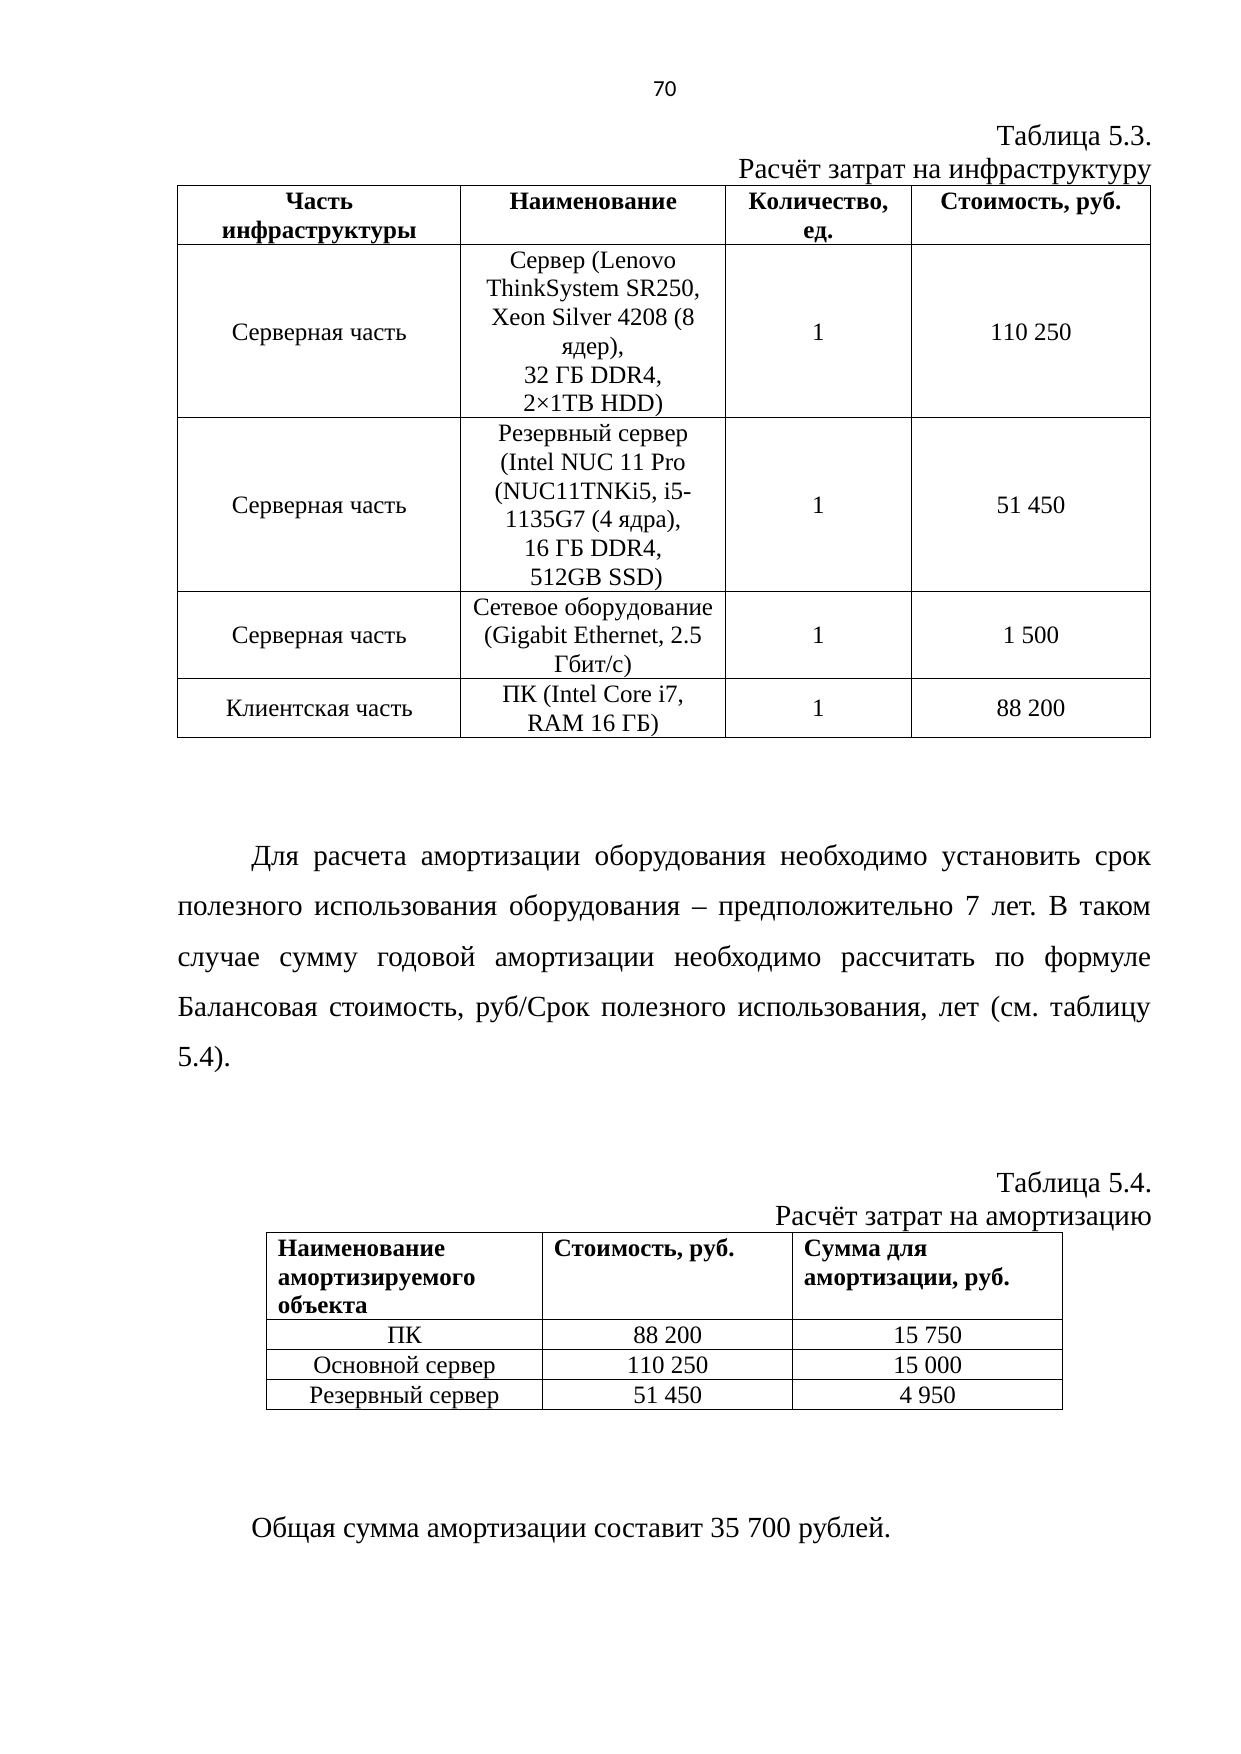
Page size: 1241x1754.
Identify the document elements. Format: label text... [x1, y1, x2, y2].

table_cell 88 200 [912, 679, 1150, 737]
text Таблица 5.4. [177, 1165, 1152, 1198]
table_cell 51 450 [543, 1380, 792, 1409]
text Таблица 5.3. [177, 118, 1152, 152]
text Расчёт затрат на инфраструктуру [177, 152, 1152, 185]
table_cell Серверная часть [178, 245, 460, 417]
table_cell ПК [267, 1320, 542, 1349]
table_cell 1 [726, 245, 911, 417]
table_cell Основной сервер [267, 1350, 542, 1379]
text Общая сумма амортизации составит 35 700 рублей. [177, 1510, 1152, 1543]
table_cell 1 [726, 418, 911, 591]
table_header Часть инфраструктуры [178, 186, 460, 244]
table_header Сумма для амортизации, руб. [793, 1233, 1062, 1319]
table_cell 1 [726, 679, 911, 737]
table_cell ПК (Intel Core i7, RAM 16 ГБ) [461, 679, 725, 737]
table_cell 51 450 [912, 418, 1150, 591]
table_cell 15 750 [793, 1320, 1062, 1349]
text Для расчета амортизации оборудования необходимо установить срок полезного использования оборудования – предположительно 7 лет. В таком случае сумму годовой амортизации необходимо рассчитать по формуле Балансовая стоимость, руб/Срок полезного использования, лет (см. таблицу 5.4). [177, 838, 1152, 1073]
table_cell Резервный сервер (Intel NUC 11 Pro (NUC11TNKi5, i5-1135G7 (4 ядра), 16 ГБ DDR4, 512GB SSD) [461, 418, 725, 591]
table_header Стоимость, руб. [543, 1233, 792, 1319]
table_cell 110 250 [912, 245, 1150, 417]
table_cell 1 500 [912, 592, 1150, 678]
text Расчёт затрат на амортизацию [177, 1198, 1152, 1232]
table_cell Сетевое оборудование (Gigabit Ethernet, 2.5 Гбит/с) [461, 592, 725, 678]
table_cell Резервный сервер [267, 1380, 542, 1409]
table_cell Сервер (Lenovo ThinkSystem SR250, Xeon Silver 4208 (8 ядер), 32 ГБ DDR4, 2×1TB HDD) [461, 245, 725, 417]
table_cell Клиентская часть [178, 679, 460, 737]
table_cell 15 000 [793, 1350, 1062, 1379]
table_header Наименование амортизируемого объекта [267, 1233, 542, 1319]
table_cell 110 250 [543, 1350, 792, 1379]
table_cell 88 200 [543, 1320, 792, 1349]
table_cell Серверная часть [178, 418, 460, 591]
table_cell 4 950 [793, 1380, 1062, 1409]
table_header Стоимость, руб. [912, 186, 1150, 244]
table_header Наименование [461, 186, 725, 244]
table_cell 1 [726, 592, 911, 678]
table_header Количество, ед. [726, 186, 911, 244]
table_cell Серверная часть [178, 592, 460, 678]
